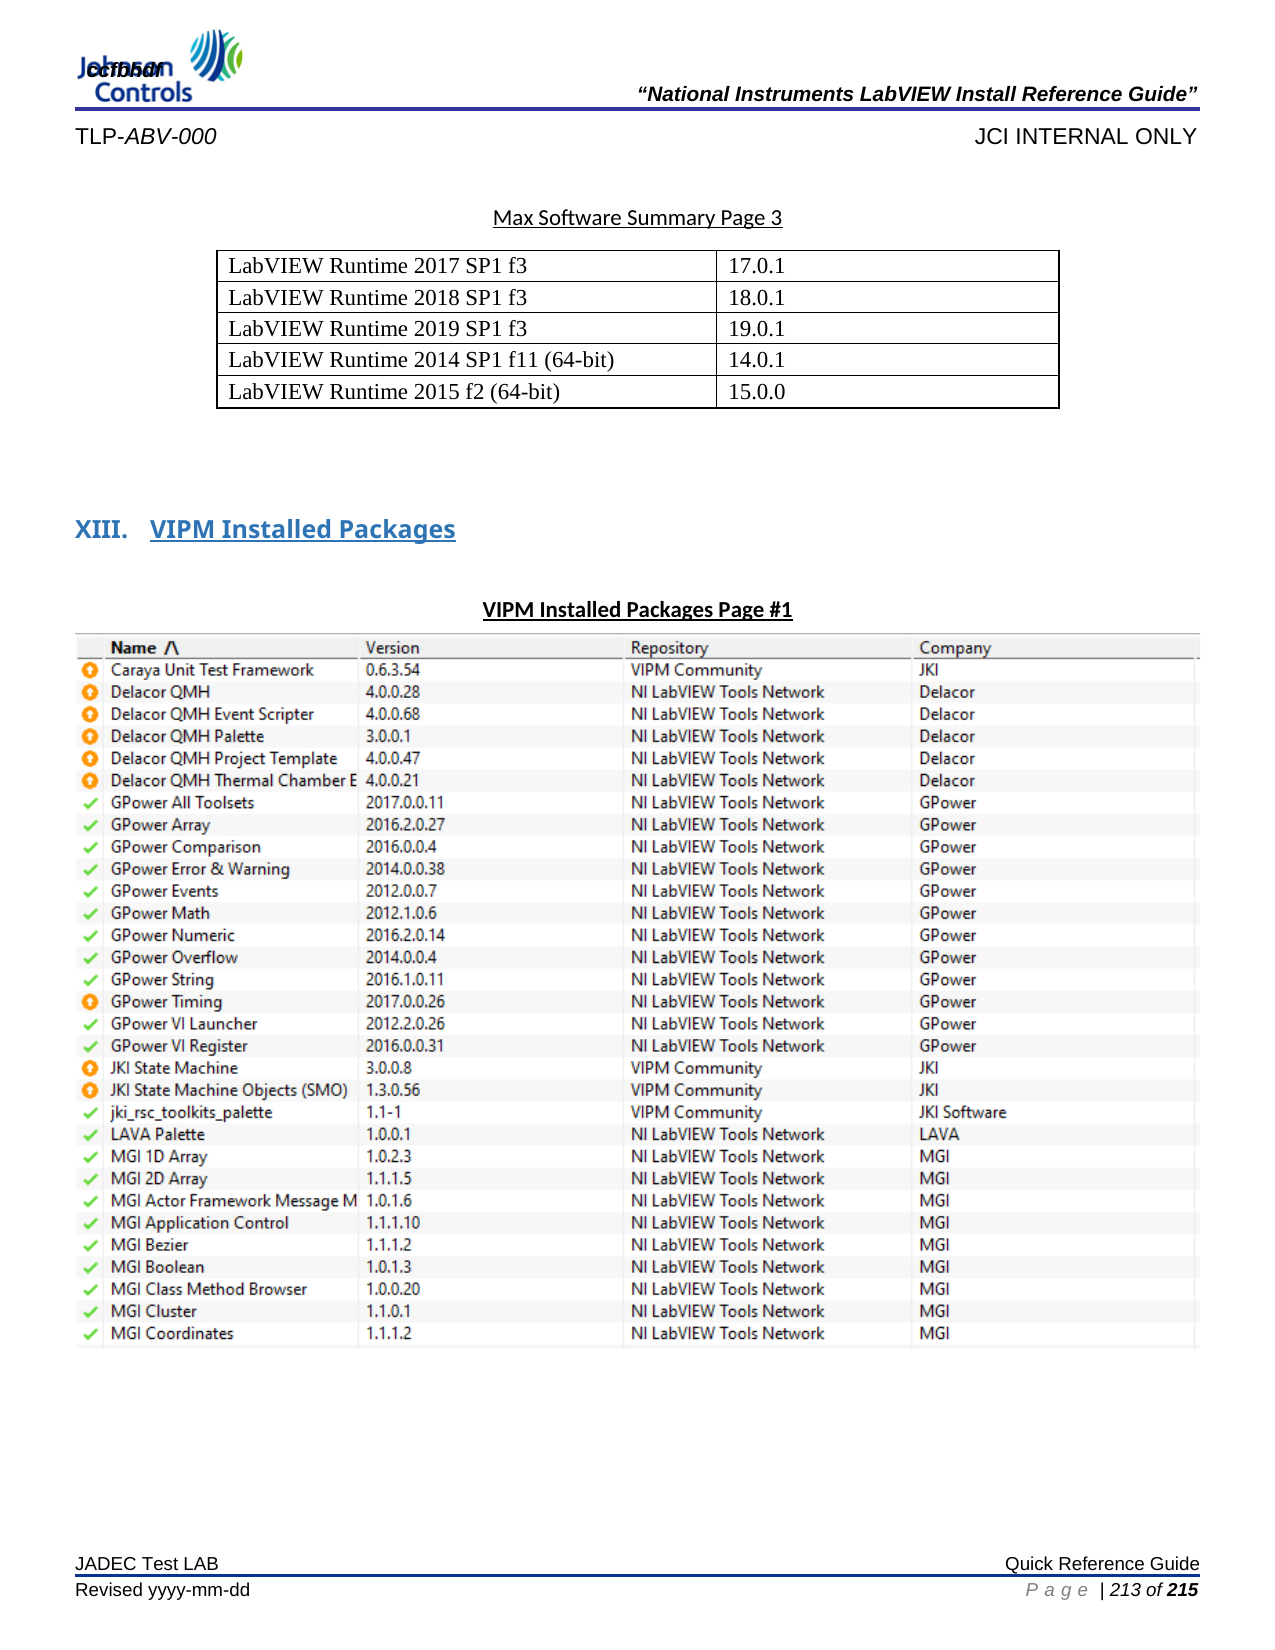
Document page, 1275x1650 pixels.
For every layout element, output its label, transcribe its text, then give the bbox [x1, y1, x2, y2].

table_cell 19.0.1 [717, 313, 1058, 343]
table_cell LabVIEW Runtime 2014 SP1 f11 (64-bit) [218, 344, 716, 374]
table_cell 18.0.1 [717, 282, 1058, 312]
table_cell 14.0.1 [717, 344, 1058, 374]
picture [76, 26, 246, 105]
table_cell 15.0.0 [717, 376, 1058, 407]
text VIPM Installed Packages Page #1 [75, 595, 1200, 623]
table_cell LabVIEW Runtime 2018 SP1 f3 [218, 282, 716, 312]
text Max Software Summary Page 3 [75, 203, 1200, 231]
subtitle VIPM Installed Packages [75, 511, 1200, 546]
table_header LabVIEW Runtime 2017 SP1 f3 [218, 251, 716, 281]
table_cell LabVIEW Runtime 2015 f2 (64-bit) [218, 376, 716, 407]
table_header 17.0.1 [717, 251, 1058, 281]
table_cell LabVIEW Runtime 2019 SP1 f3 [218, 313, 716, 343]
picture [75, 633, 1200, 1349]
